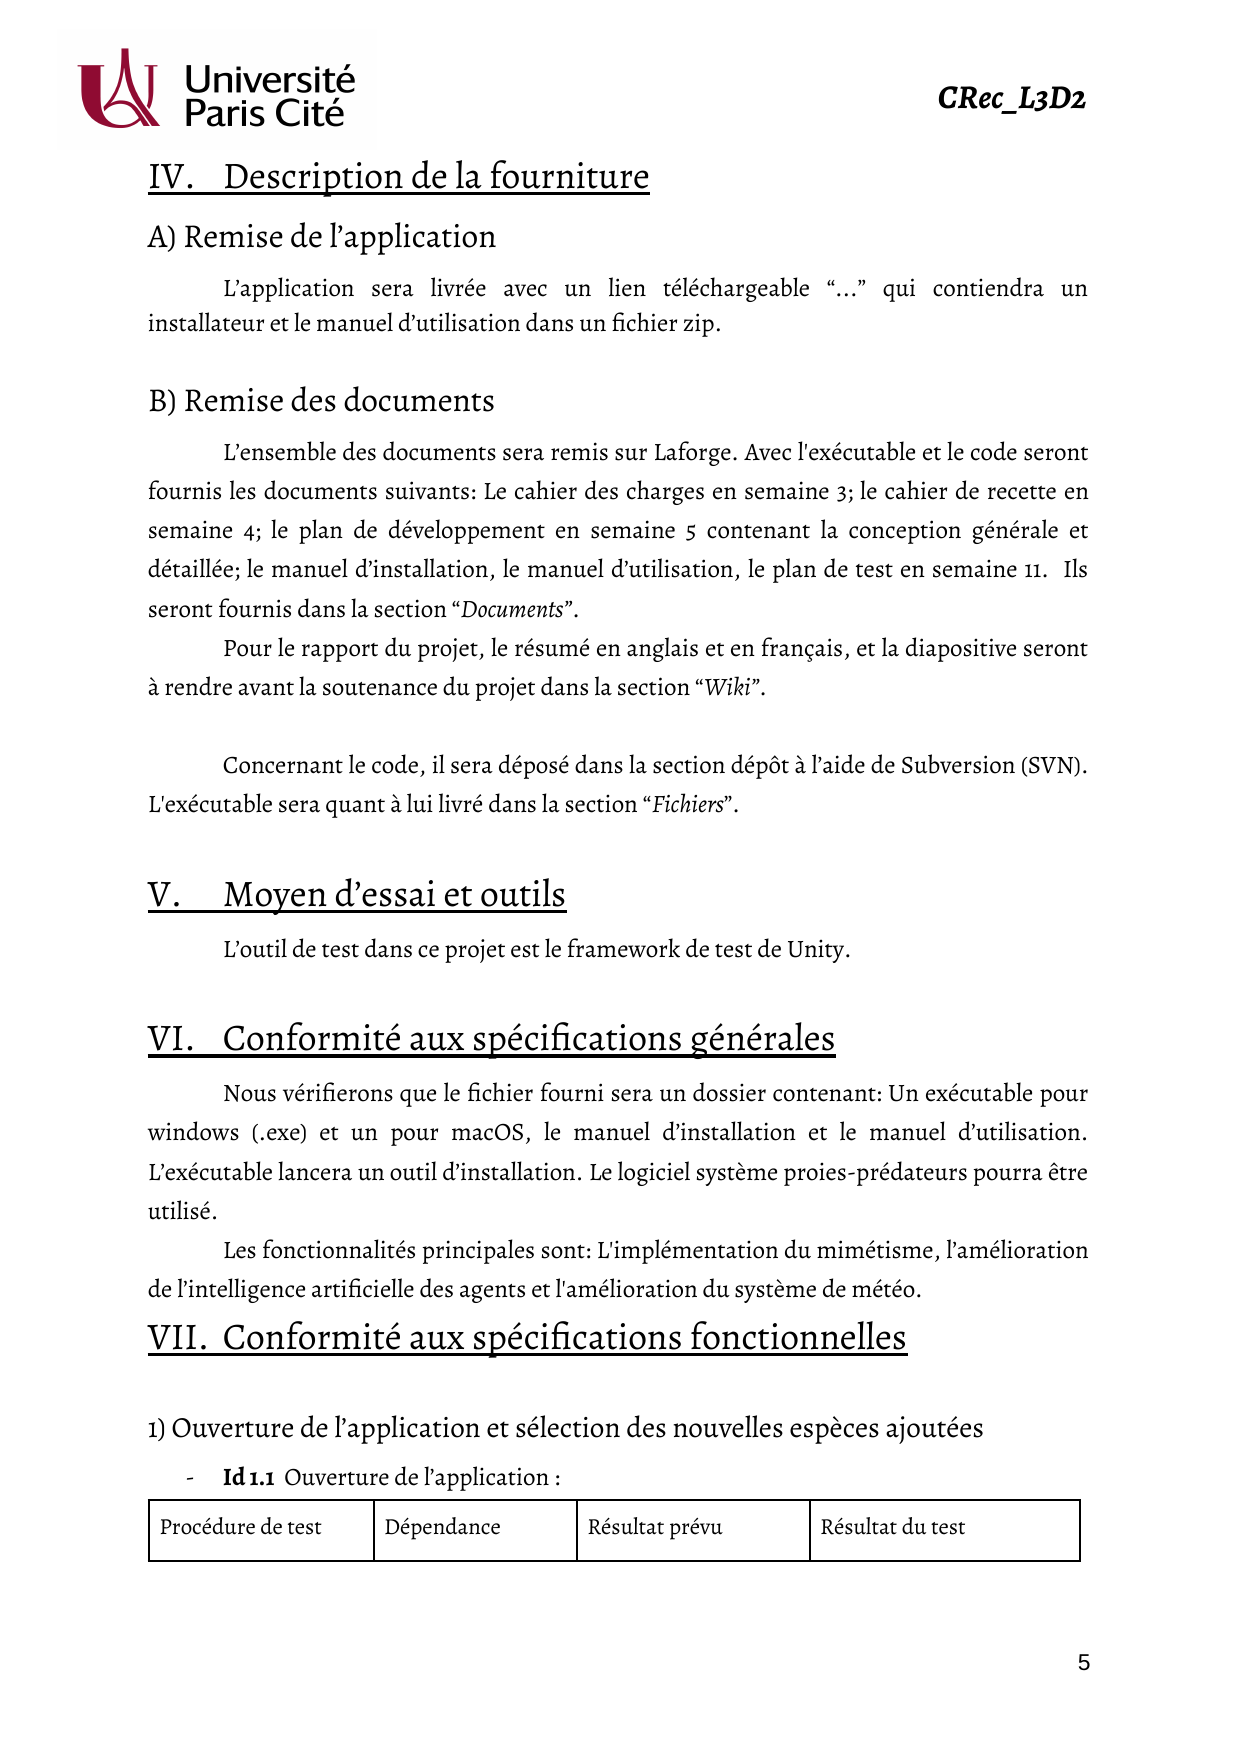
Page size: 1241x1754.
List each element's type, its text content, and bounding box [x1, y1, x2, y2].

table_header Résultat du test [811, 1501, 1079, 1560]
table_header Dépendance [375, 1501, 576, 1560]
table_header Résultat prévu [578, 1501, 809, 1560]
subtitle 1) Ouverture de l’application et sélection des nouvelles espèces ajoutées [148, 1407, 1090, 1447]
text L’outil de test dans ce projet est le framework de test de Unity. [148, 932, 1090, 966]
subtitle VI. Conformité aux spécifications générales [148, 1013, 1090, 1064]
text VII. Conformité aux spécifications fonctionnelles [148, 1311, 1090, 1362]
subtitle V. Moyen d’essai et outils [148, 868, 1090, 919]
subtitle B) Remise des documents [148, 377, 1090, 422]
text Nous vérifierons que le fichier fourni sera un dossier contenant: Un exécutable pour windows (.exe) et un pour macOS, le manuel d’installation et le manuel d’utilisation. L’exécutable lancera un outil d’installation. Le logiciel système proies-prédateurs pourra être utilisé. [148, 1076, 1090, 1228]
table_header Procédure de test [150, 1501, 373, 1560]
text Pour le rapport du projet, le résumé en anglais et en français, et la diapositive seront à rendre avant la soutenance du projet dans la section “Wiki”. [148, 631, 1090, 704]
text L’application sera livrée avec un lien téléchargeable “...” qui contiendra un installateur et le manuel d’utilisation dans un fichier zip. [148, 271, 1090, 339]
subtitle A) Remise de l’application [148, 213, 1090, 259]
subtitle IV. Description de la fourniture [148, 150, 1090, 201]
picture [57, 29, 378, 150]
text Concernant le code, il sera déposé dans la section dépôt à l’aide de Subversion (SVN). L'exécutable sera quant à lui livré dans la section “Fichiers”. [148, 748, 1090, 822]
list Id 1.1 Ouverture de l’application : [185, 1459, 1090, 1494]
text Les fonctionnalités principales sont: L'implémentation du mimétisme, l’amélioration de l’intelligence artificielle des agents et l'amélioration du système de météo. [148, 1233, 1090, 1306]
text L’ensemble des documents sera remis sur Laforge. Avec l'exécutable et le code seront fournis les documents suivants: Le cahier des charges en semaine 3; le cahier de recette en semaine 4; le plan de développement en semaine 5 contenant la conception générale et détaillée; le manuel d’installation, le manuel d’utilisation, le plan de test en semaine 11. Ils seront fournis dans la section “Documents”. [148, 435, 1090, 626]
